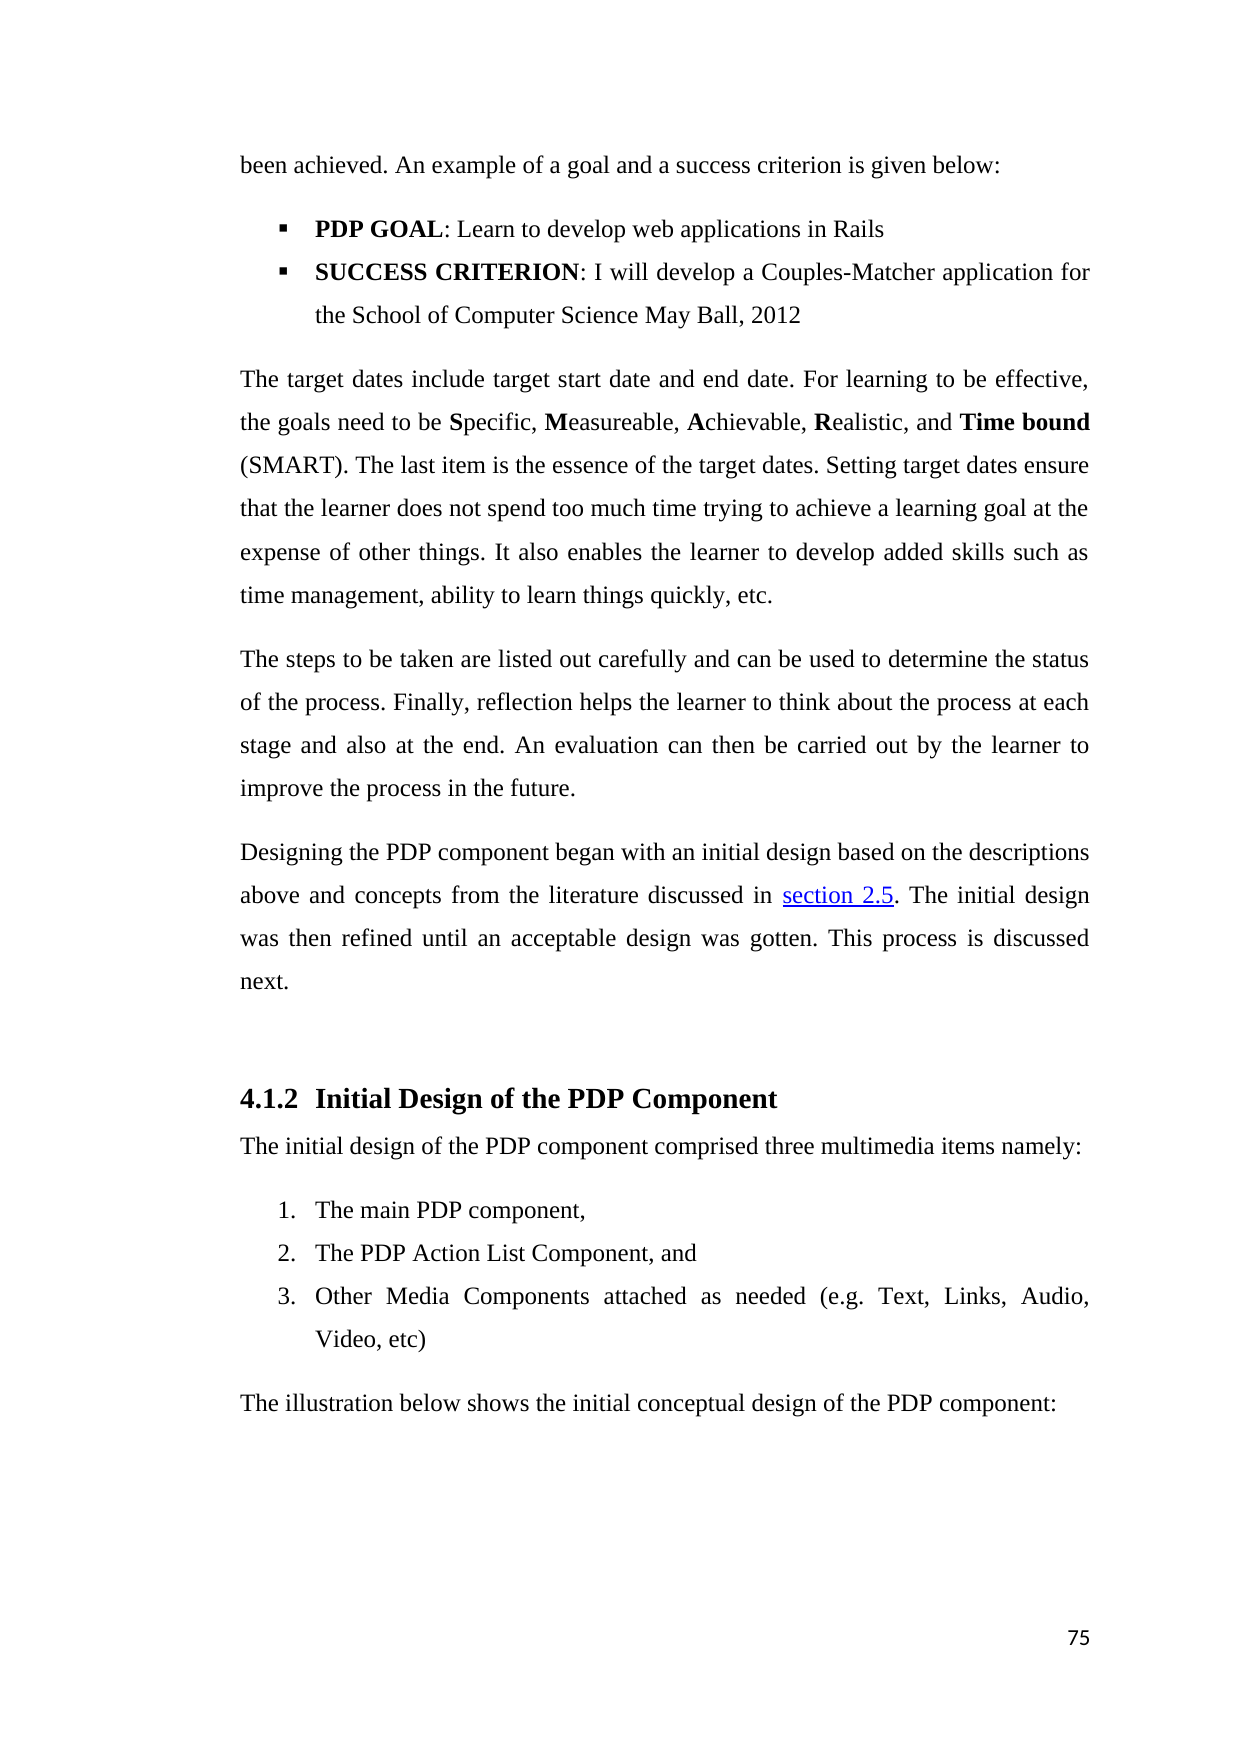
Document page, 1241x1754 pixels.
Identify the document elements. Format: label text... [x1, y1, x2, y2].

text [240, 150, 1090, 179]
list PDP GOAL: Learn to develop web applications in Rails [277, 214, 1090, 243]
list Other Media Components attached as needed (e.g. Text, Links, Audio, Video, etc) [277, 1281, 1090, 1353]
text The initial design of the PDP component comprised three multimedia items namely: [240, 1131, 1090, 1160]
list The main PDP component, [277, 1195, 1090, 1224]
text The illustration below shows the initial conceptual design of the PDP component: [240, 1388, 1090, 1417]
text The target dates include target start date and end date. For learning to be effective, the goals need to be Specific, Measureable, Achievable, Realistic, and Time bound (SMART). The last item is the essence of the target dates. Setting target dates ensure that the learner does not spend too much time trying to achieve a learning goal at the expense of other things. It also enables the learner to develop added skills such as time management, ability to learn things quickly, etc. [240, 364, 1090, 608]
text Designing the PDP component began with an initial design based on the descriptions above and concepts from the literature discussed in section 2.5. The initial design was then refined until an acceptable design was gotten. This process is discussed next. [240, 837, 1090, 995]
list SUCCESS CRITERION: I will develop a Couples-Matcher application for the School of Computer Science May Ball, 2012 [277, 257, 1090, 329]
text The steps to be taken are listed out carefully and can be used to determine the status of the process. Finally, reflection helps the learner to think about the process at each stage and also at the end. An evaluation can then be carried out by the learner to improve the process in the future. [240, 644, 1090, 802]
list The PDP Action List Component, and [277, 1238, 1090, 1267]
subtitle 4.1.2 Initial Design of the PDP Component [240, 1030, 1090, 1114]
